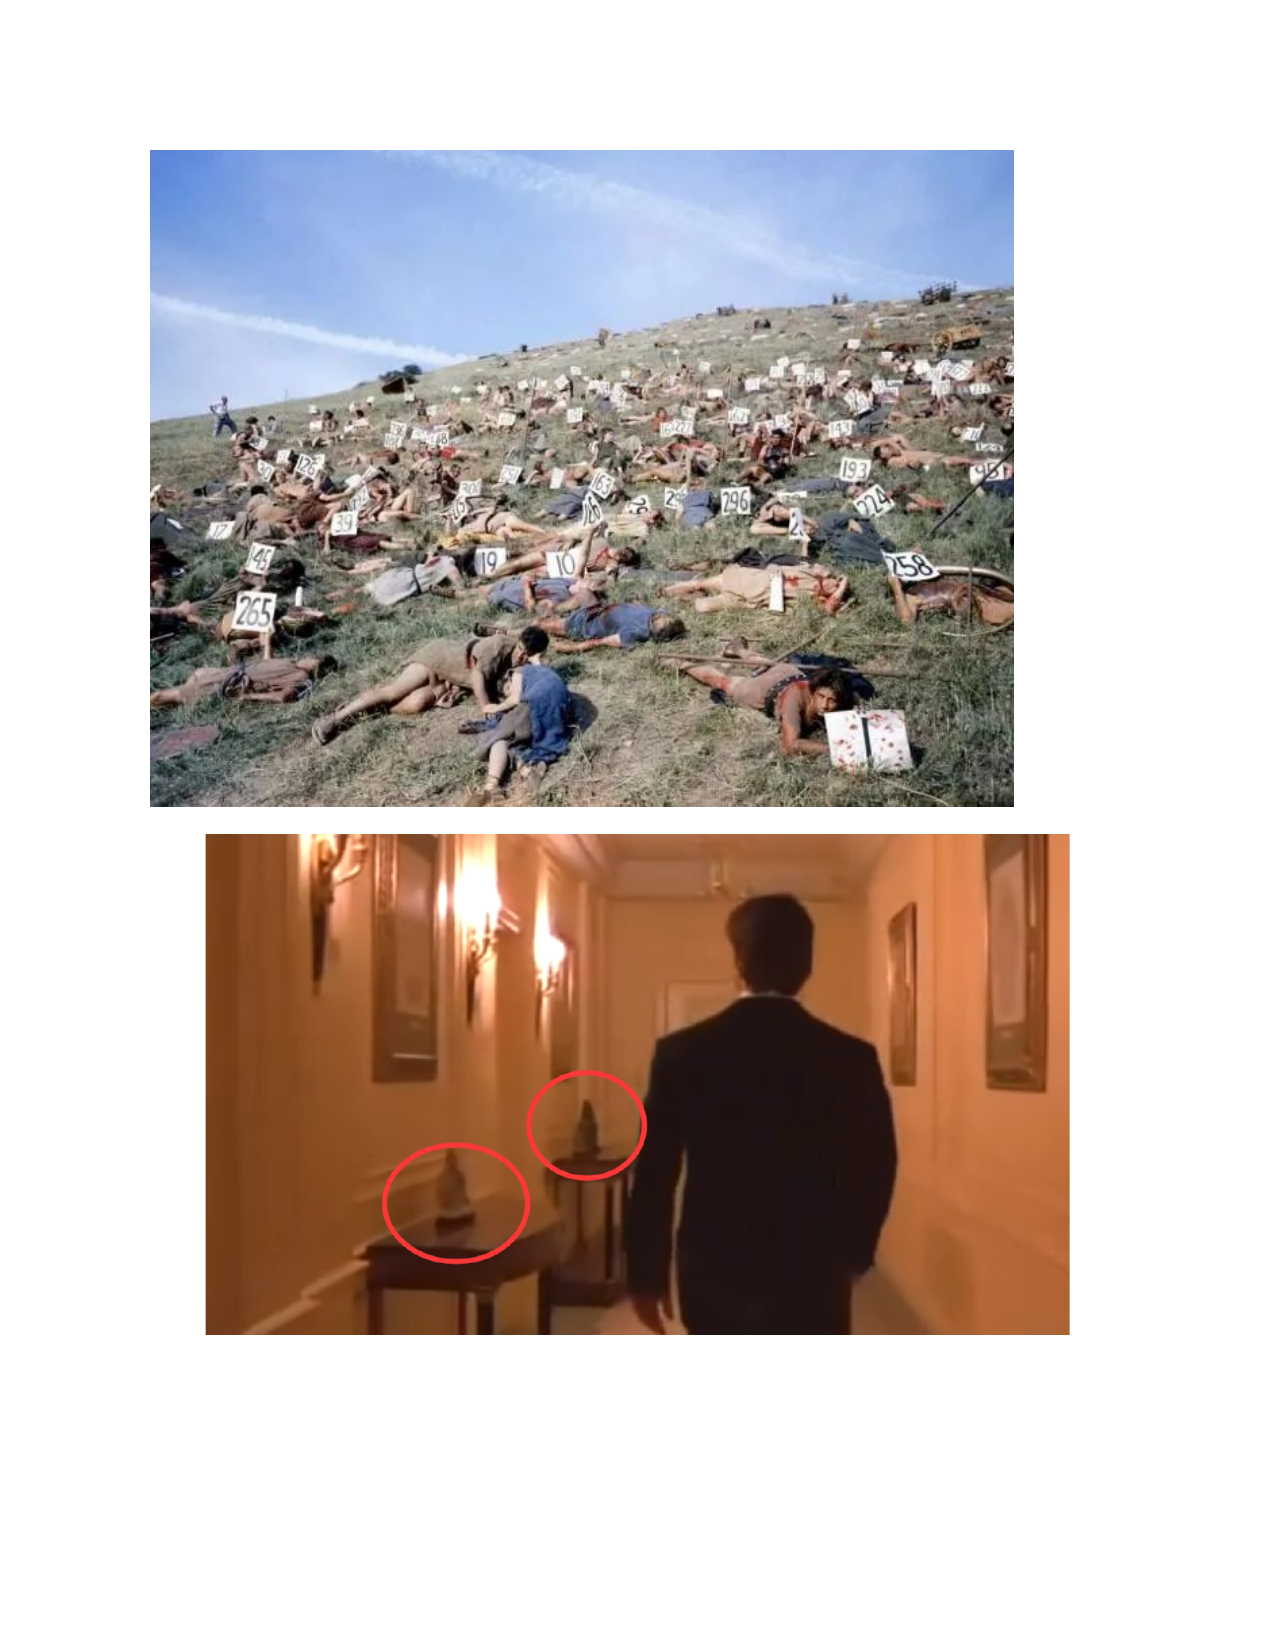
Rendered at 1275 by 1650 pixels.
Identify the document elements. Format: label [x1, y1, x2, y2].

picture [150, 150, 1014, 807]
picture [205, 834, 1070, 1335]
